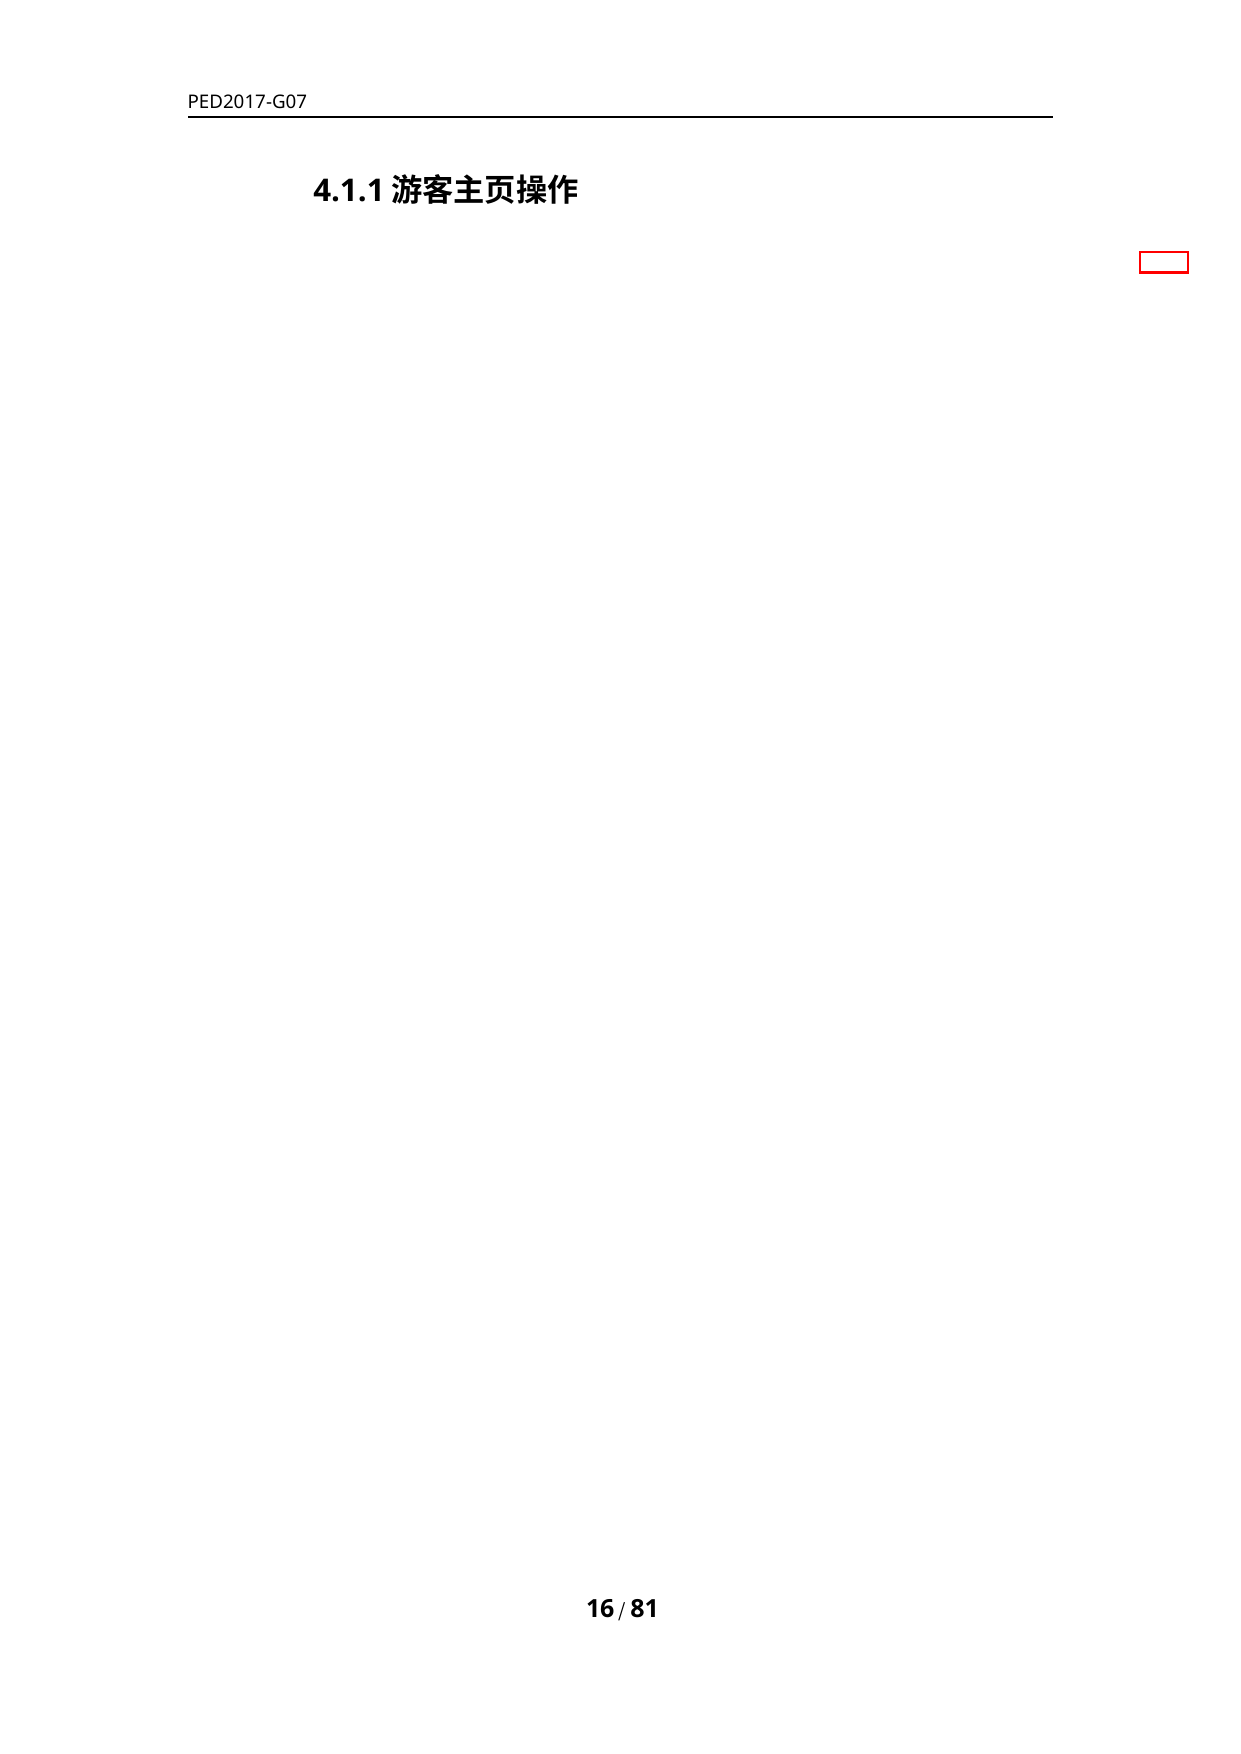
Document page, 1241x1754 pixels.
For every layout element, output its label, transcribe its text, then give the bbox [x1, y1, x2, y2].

subtitle 4.1.1游客主页操作 [187, 156, 1053, 221]
